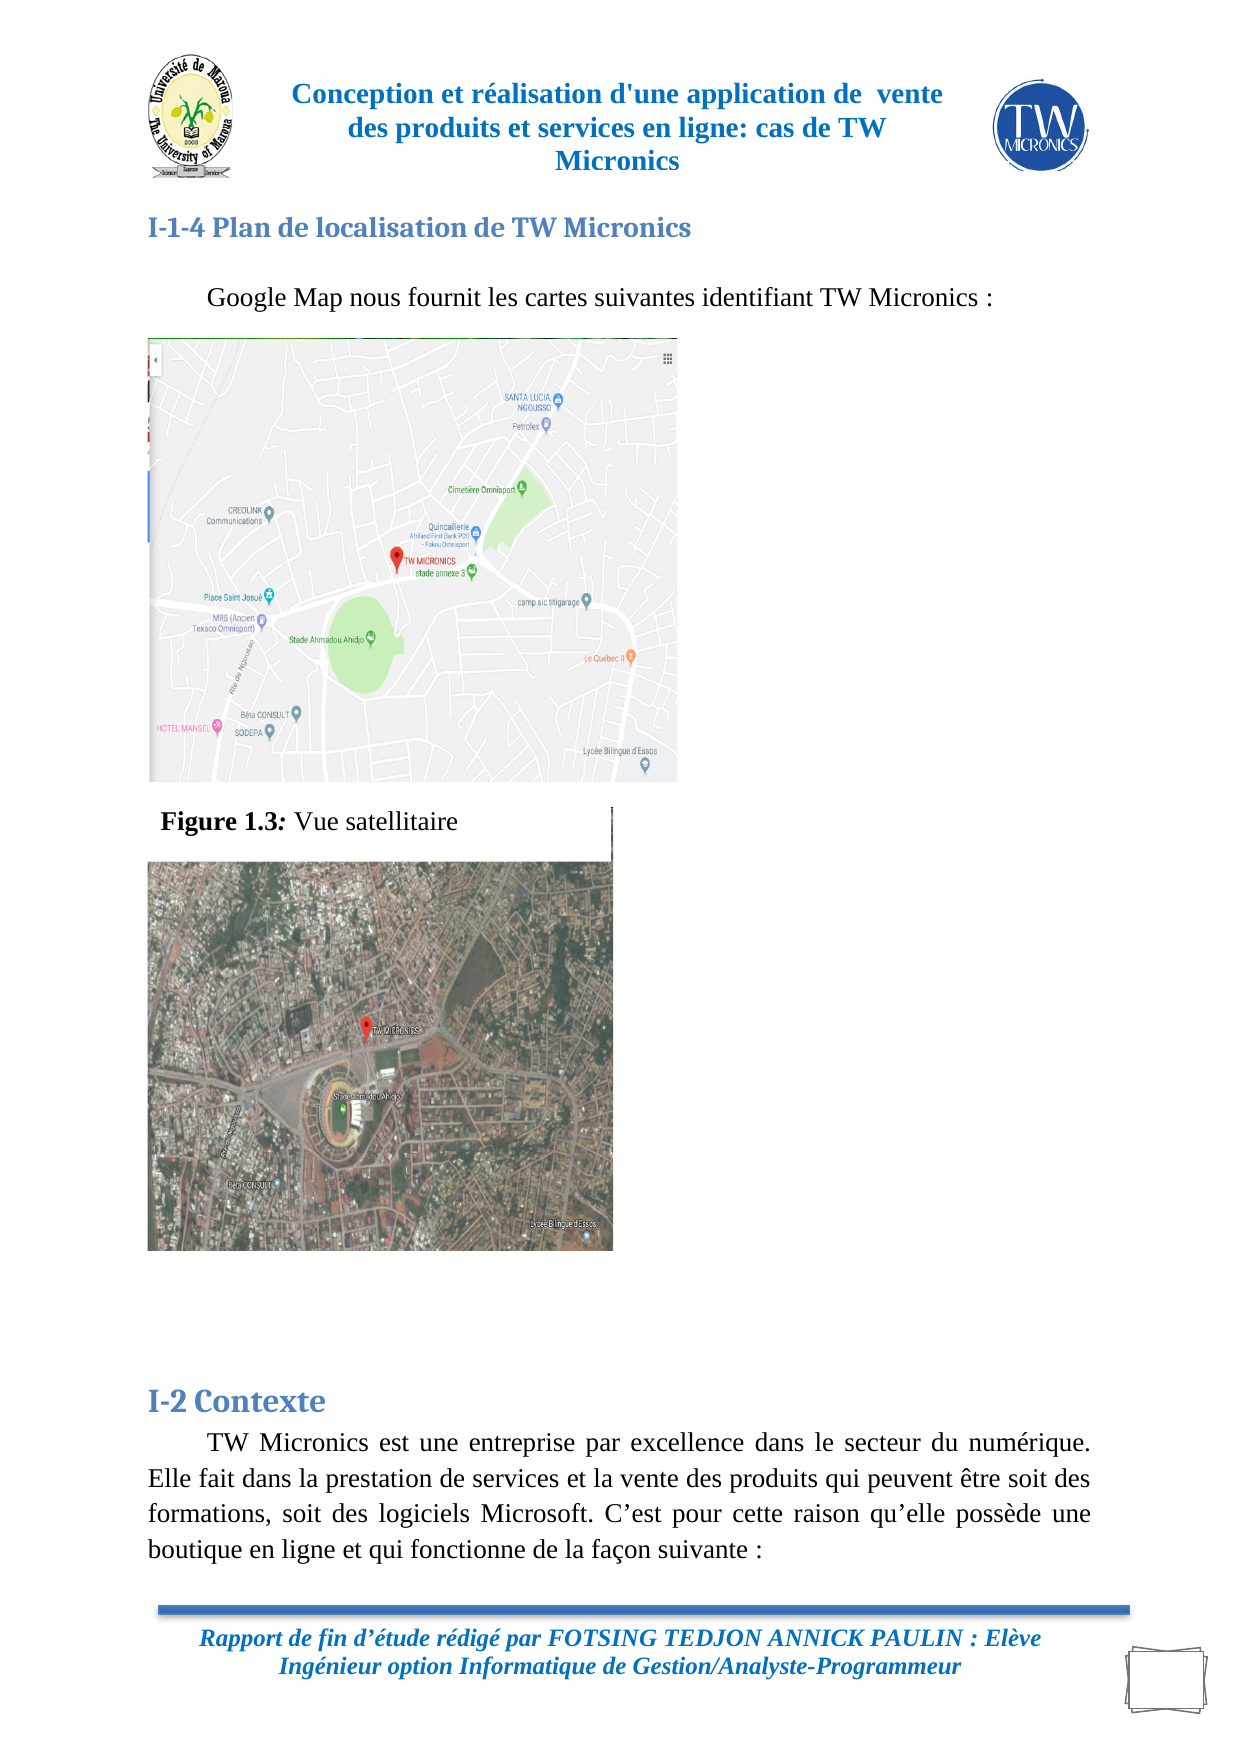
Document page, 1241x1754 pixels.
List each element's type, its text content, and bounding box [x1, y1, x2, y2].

picture [991, 77, 1092, 171]
picture [147, 338, 678, 782]
text TW Micronics est une entreprise par excellence dans le secteur du numérique. Elle fait dans la prestation de services et la vente des produits qui peuvent être soit des formations, soit des logiciels Microsoft. C’est pour cette raison qu’elle possède une boutique en ligne et qui fonctionne de la façon suivante : [148, 1426, 1093, 1564]
picture [147, 807, 614, 1251]
text Google Map nous fournit les cartes suivantes identifiant TW Micronics : [148, 282, 1093, 313]
subtitle I-2 Contexte [148, 1382, 1093, 1420]
subtitle I-1-4 Plan de localisation de TW Micronics [148, 211, 1093, 244]
